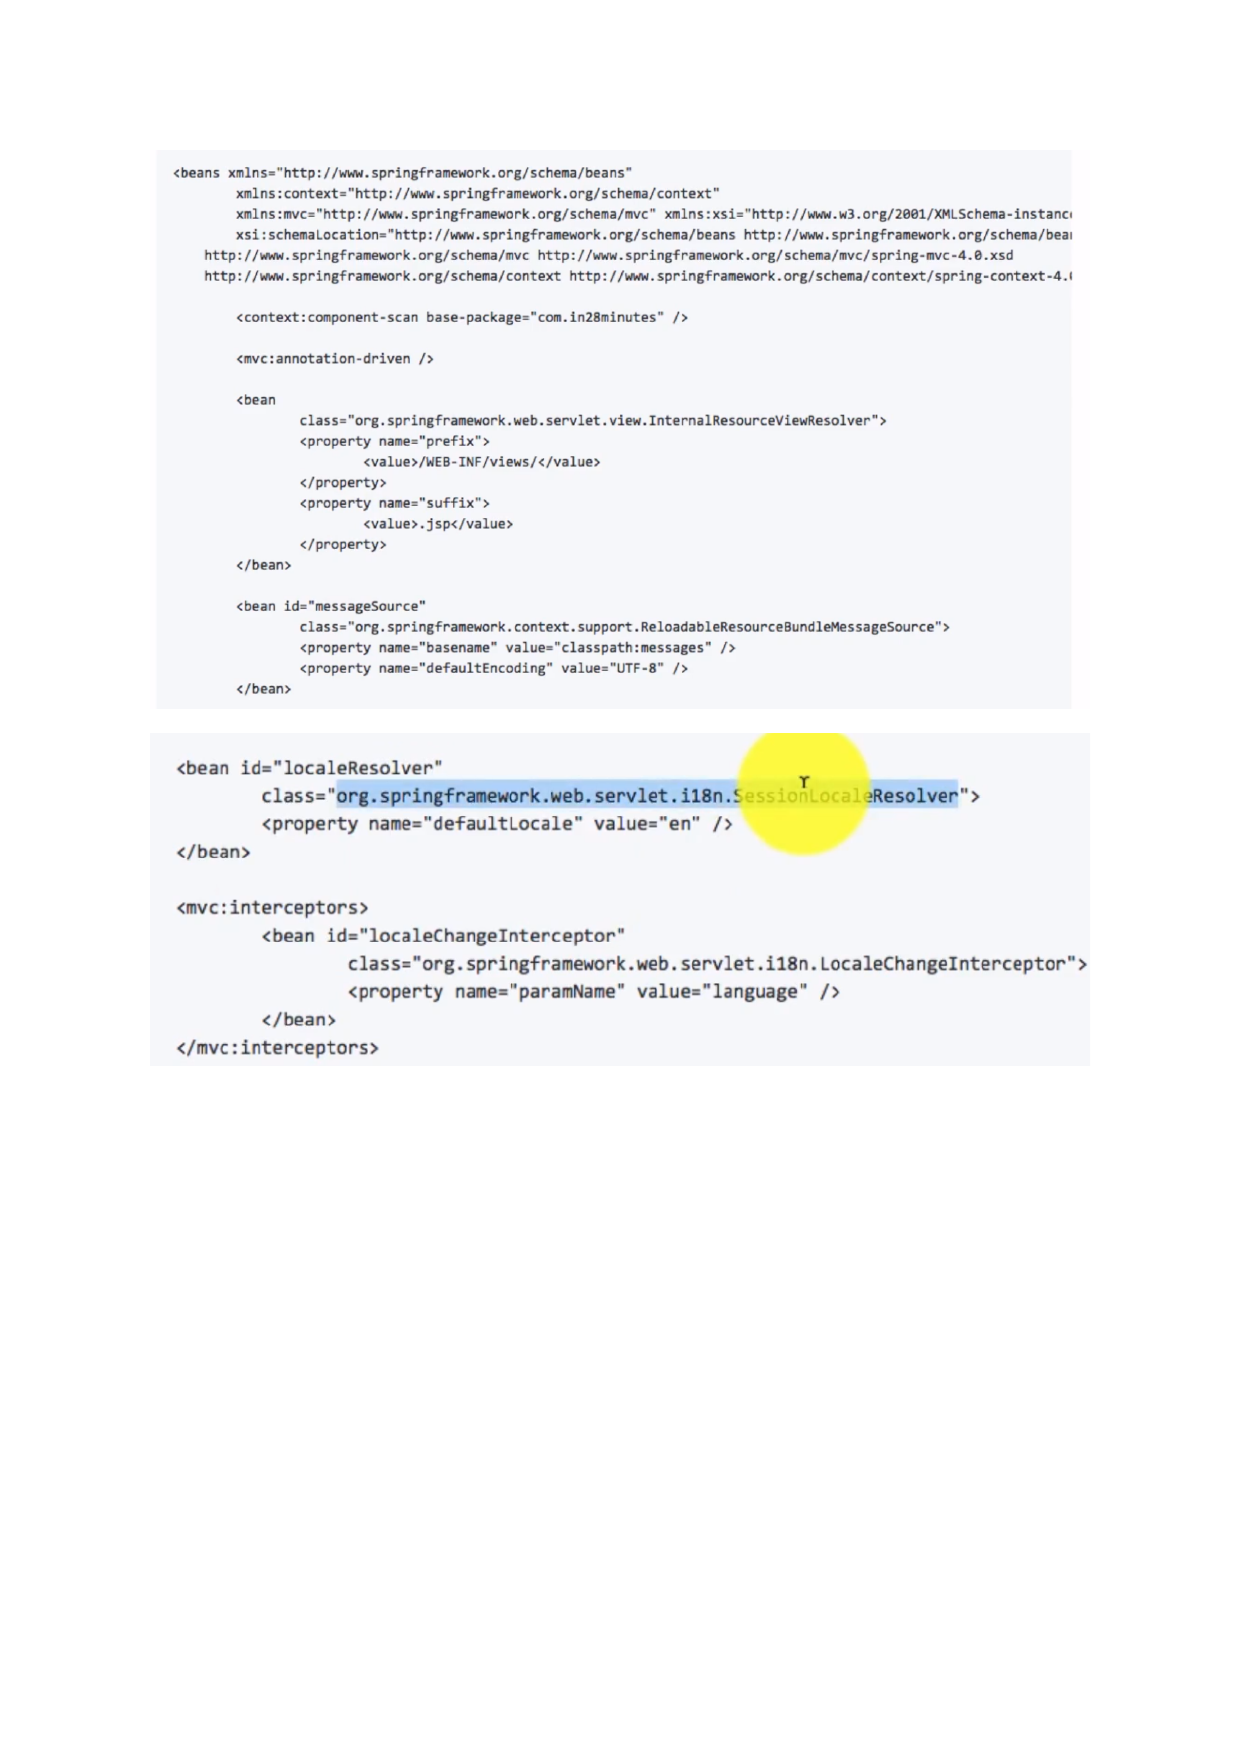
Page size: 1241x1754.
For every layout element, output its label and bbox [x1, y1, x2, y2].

picture [150, 733, 1091, 1066]
picture [150, 150, 1091, 709]
